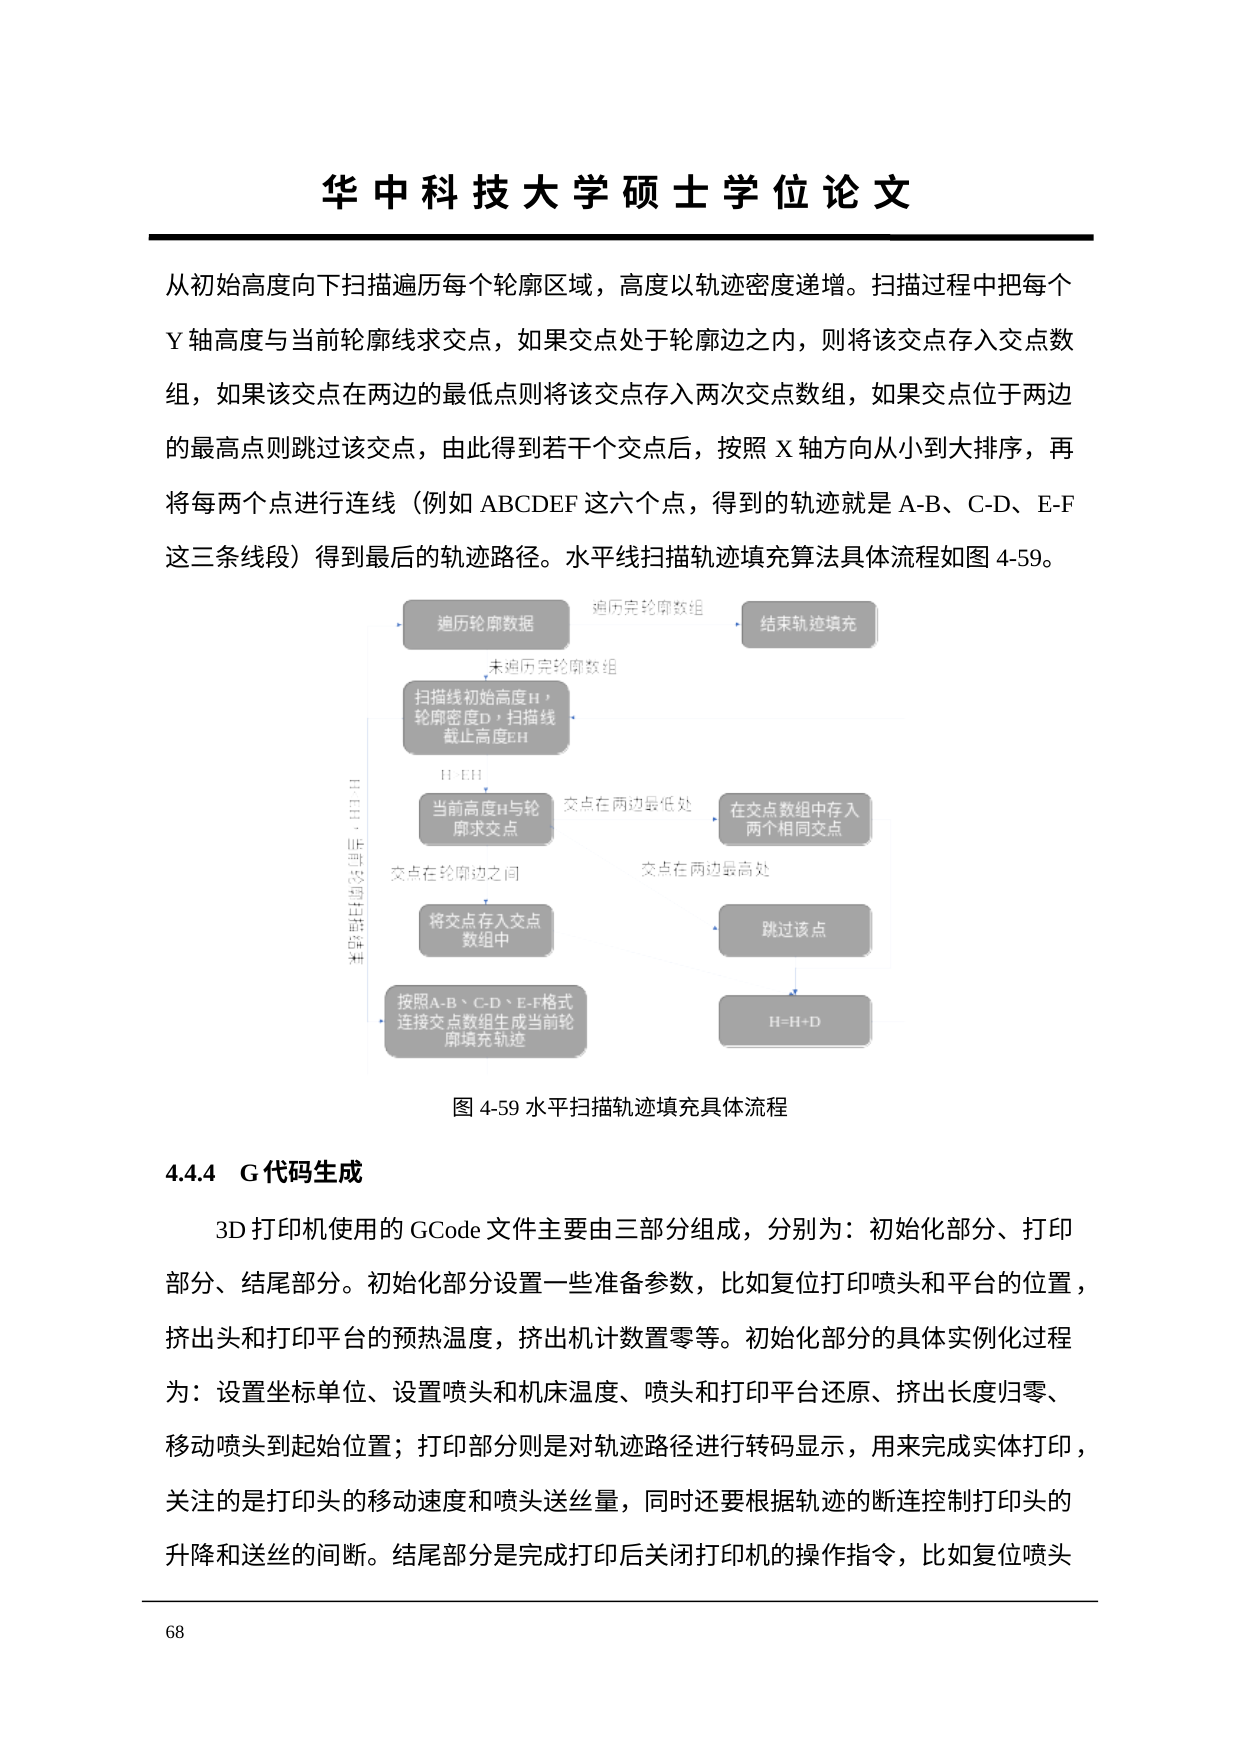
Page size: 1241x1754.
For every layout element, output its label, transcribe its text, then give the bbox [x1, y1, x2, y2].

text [165, 1209, 1075, 1572]
subtitle G代码生成 [165, 1152, 1075, 1188]
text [165, 266, 1075, 574]
